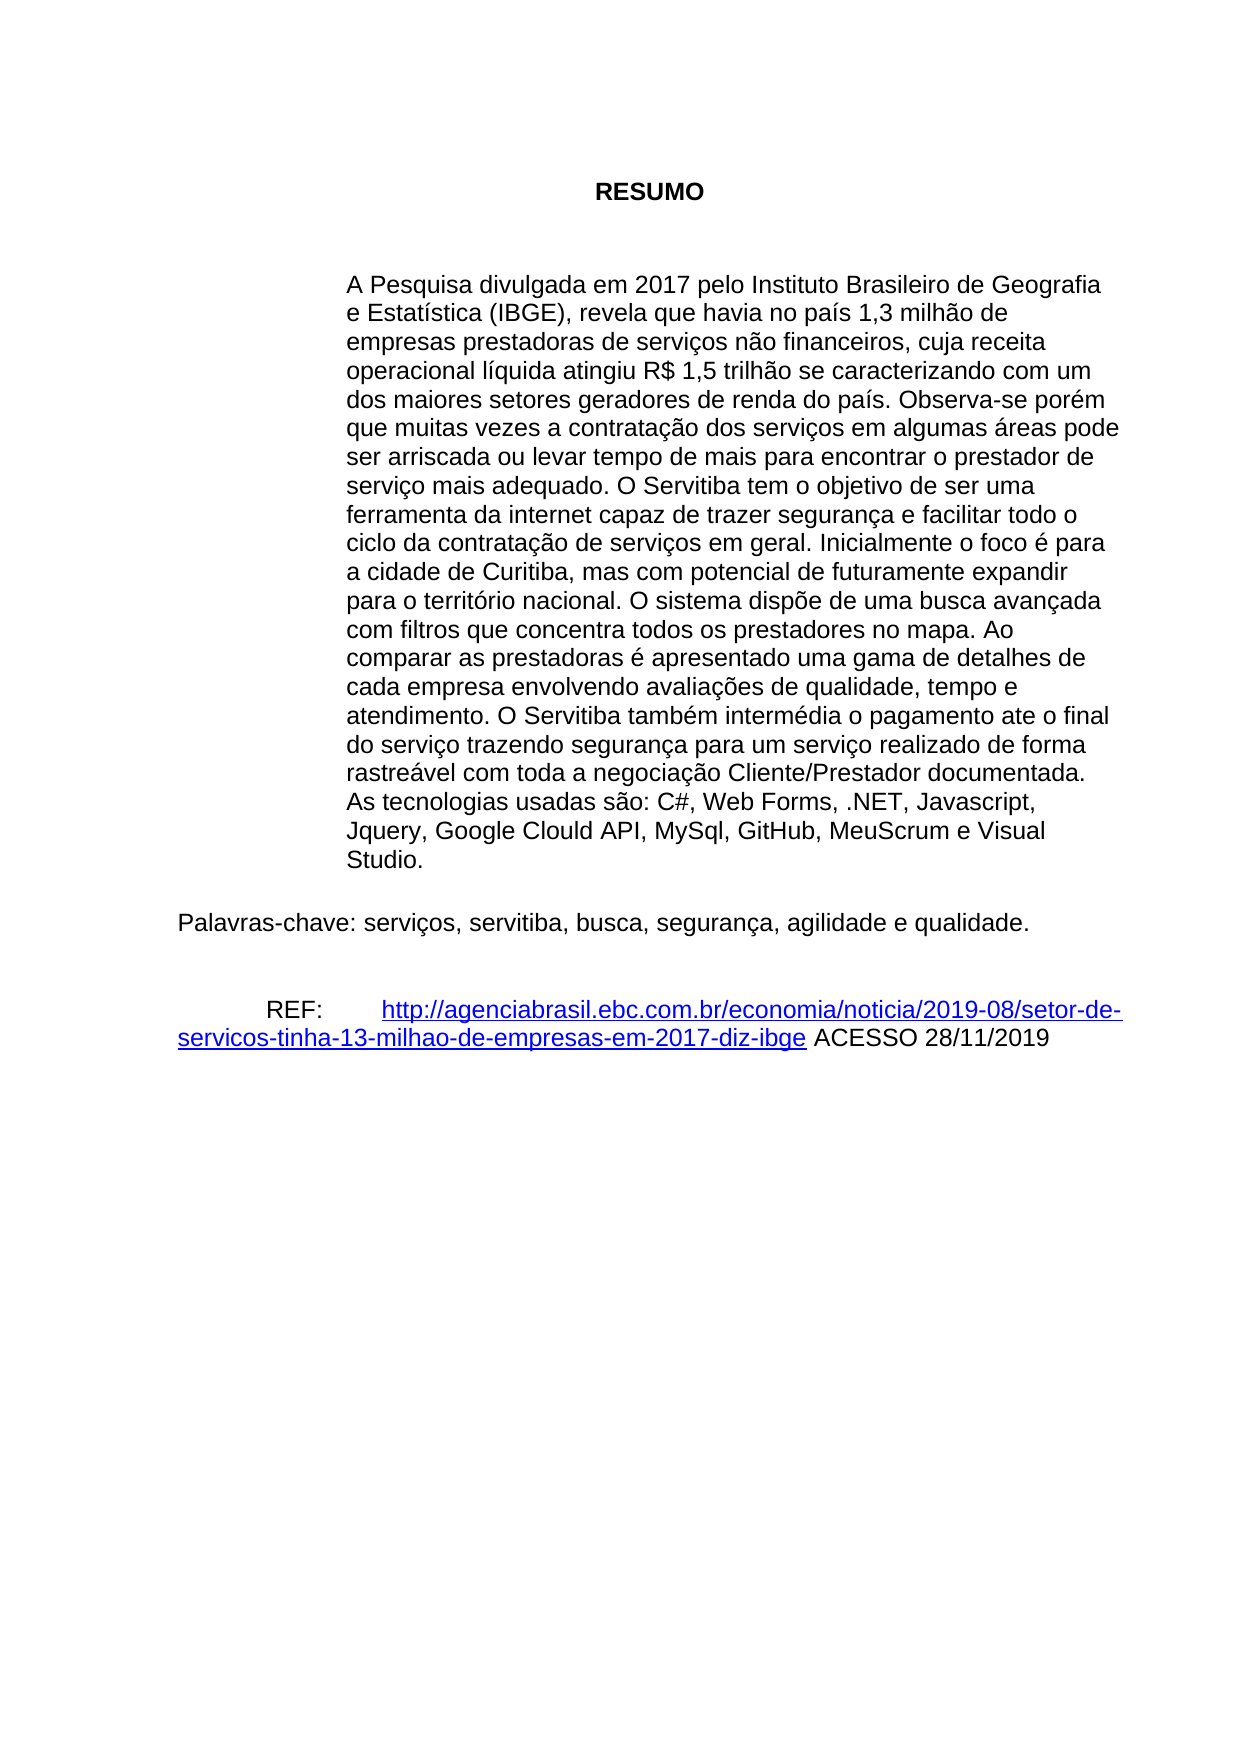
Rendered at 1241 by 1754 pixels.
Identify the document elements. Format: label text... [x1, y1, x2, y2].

text REF: http://agenciabrasil.ebc.com.br/economia/noticia/2019-08/setor-de-servicos-tinha-13-milhao-de-empresas-em-2017-diz-ibge ACESSO 28/11/2019 [177, 995, 1122, 1052]
text resumo [177, 177, 1122, 206]
text A Pesquisa divulgada em 2017 pelo Instituto Brasileiro de Geografia e Estatística (IBGE), revela que havia no país 1,3 milhão de empresas prestadoras de serviços não financeiros, cuja receita operacional líquida atingiu R$ 1,5 trilhão se caracterizando com um dos maiores setores geradores de renda do país. Observa-se porém que muitas vezes a contratação dos serviços em algumas áreas pode ser arriscada ou levar tempo de mais para encontrar o prestador de serviço mais adequado. O Servitiba tem o objetivo de ser uma ferramenta da internet capaz de trazer segurança e facilitar todo o ciclo da contratação de serviços em geral. Inicialmente o foco é para a cidade de Curitiba, mas com potencial de futuramente expandir para o território nacional. O sistema dispõe de uma busca avançada com filtros que concentra todos os prestadores no mapa. Ao comparar as prestadoras é apresentado uma gama de detalhes de cada empresa envolvendo avaliações de qualidade, tempo e atendimento. O Servitiba também intermédia o pagamento ate o final do serviço trazendo segurança para um serviço realizado de forma rastreável com toda a negociação Cliente/Prestador documentada. As tecnologias usadas são: C#, Web Forms, .NET, Javascript, Jquery, Google Clould API, MySql, GitHub, MeuScrum e Visual Studio. [346, 270, 1122, 873]
text Palavras-chave: serviços, servitiba, busca, segurança, agilidade e qualidade. [177, 908, 1122, 937]
